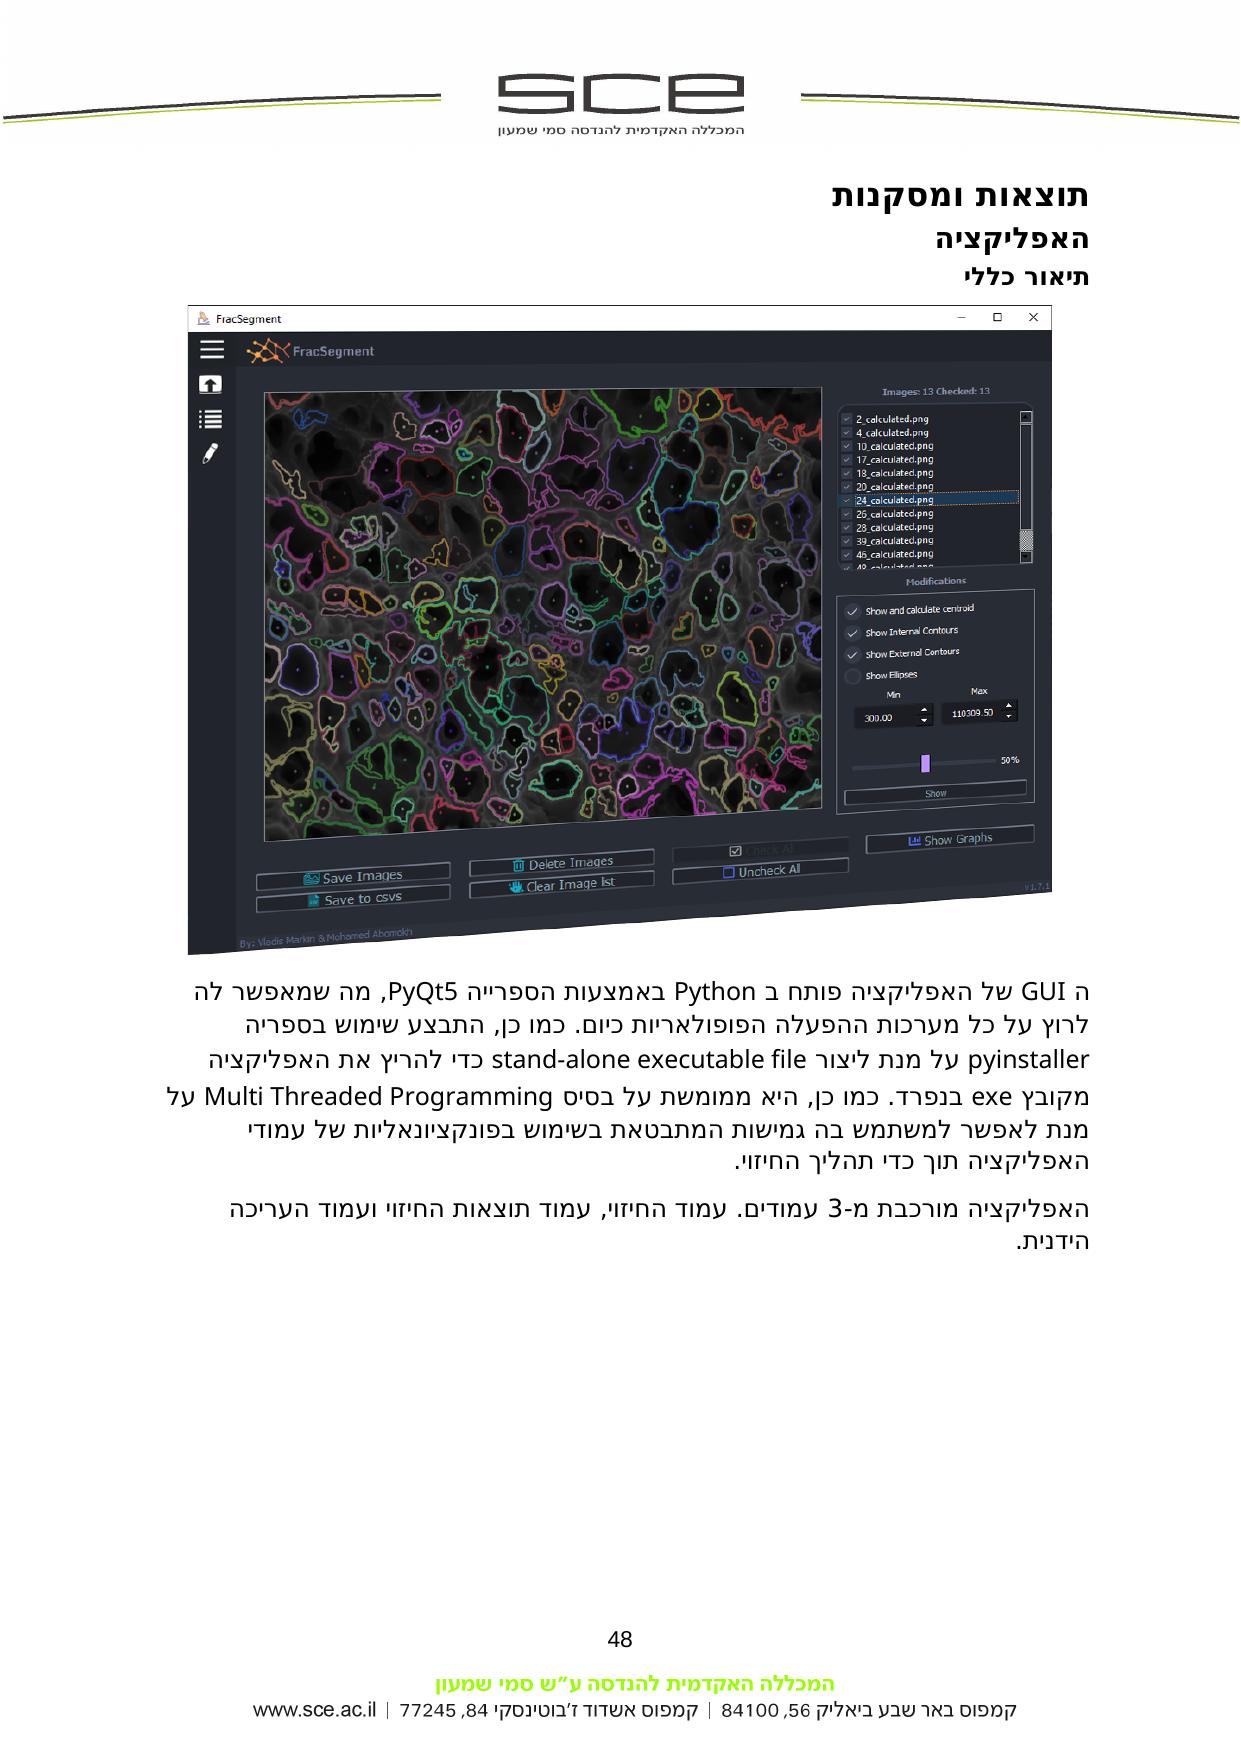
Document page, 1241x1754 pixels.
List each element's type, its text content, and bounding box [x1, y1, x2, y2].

subtitle תיאור כללי [150, 262, 1090, 291]
picture [187, 305, 1052, 955]
text האפליקציה מורכבת מ-3 עמודים. עמוד החיזוי, עמוד תוצאות החיזוי ועמוד העריכה הידנית. [150, 1194, 1090, 1255]
picture [0, 1594, 1241, 1754]
picture [1, 0, 1241, 149]
subtitle תוצאות ומסקנות [150, 175, 1090, 214]
text ה GUI של האפליקציה פותח ב Python באמצעות הספרייה PyQt5, מה שמאפשר לה לרוץ על כל מערכות ההפעלה הפופולאריות כיום. כמו כן, התבצע שימוש בספריה pyinstaller על מנת ליצור stand-alone executable file כדי להריץ את האפליקציה מקובץ exe בנפרד. כמו כן, היא ממומשת על בסיס Multi Threaded Programming על מנת לאפשר למשתמש בה גמישות המתבטאת בשימוש בפונקציונאליות של עמודי האפליקציה תוך כדי תהליך החיזוי. [150, 974, 1090, 1175]
subtitle האפליקציה [150, 221, 1090, 255]
